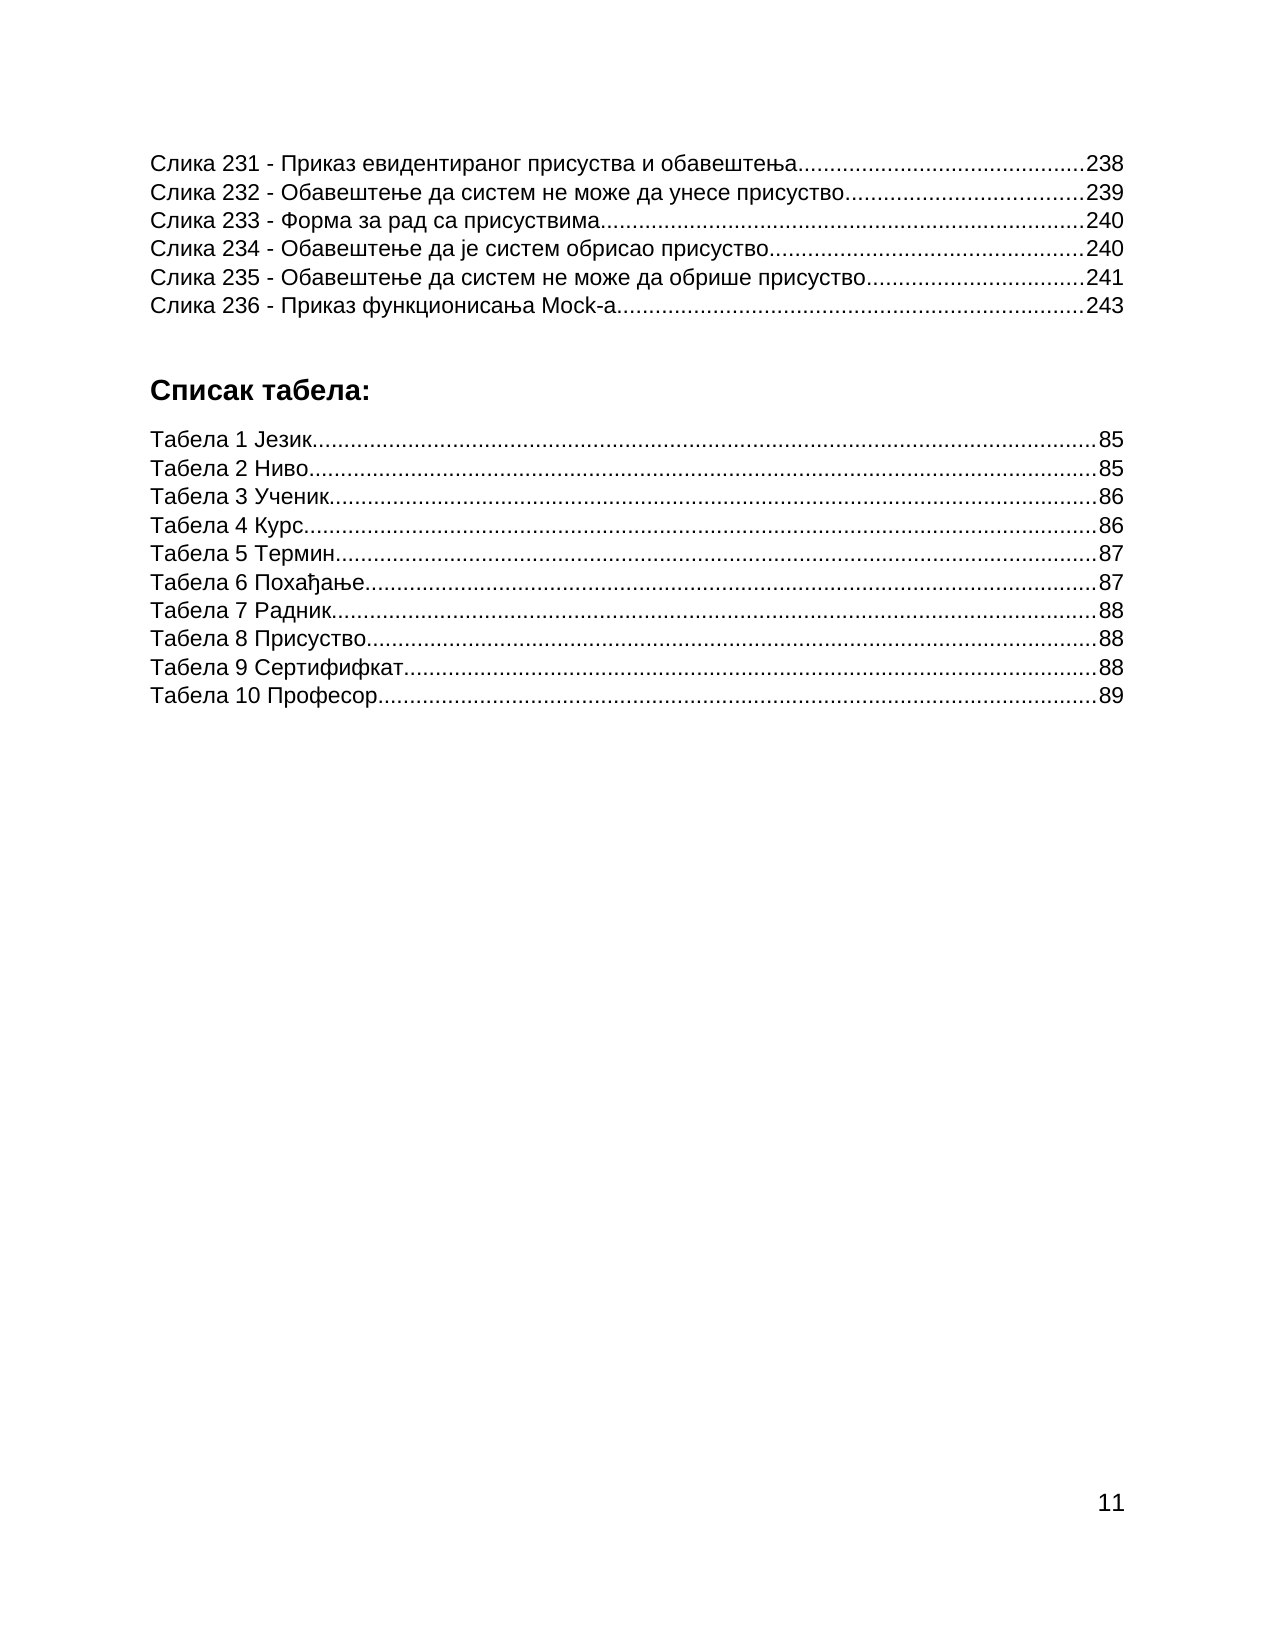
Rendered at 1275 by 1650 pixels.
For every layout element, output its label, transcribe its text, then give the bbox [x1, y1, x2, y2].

text Слика 236 - Приказ функционисања Mock-а 243 [150, 292, 1125, 318]
text Табела 5 Термин 87 [150, 540, 1125, 566]
text Списак табела: [150, 373, 1125, 407]
text Табела 7 Радник 88 [150, 597, 1125, 623]
text Табела 3 Ученик 86 [150, 483, 1125, 509]
text Табела 10 Професор 89 [150, 682, 1125, 708]
text Слика 235 - Обавештење да систем не може да обрише присуство 241 [150, 264, 1125, 290]
text Слика 231 - Приказ евидентираног присуства и обавештења 238 [150, 150, 1125, 176]
text Табела 1 Језик 85 [150, 426, 1125, 453]
text Табела 2 Ниво 85 [150, 455, 1125, 481]
text Табела 6 Похађање 87 [150, 568, 1125, 595]
text Табела 9 Сертифифкат 88 [150, 654, 1125, 680]
text Слика 234 - Обавештење да је систем обрисао присуство 240 [150, 235, 1125, 262]
text Слика 233 - Форма за рад са присуствима 240 [150, 207, 1125, 233]
text Слика 232 - Обавештење да систем не може да унесе присуство 239 [150, 178, 1125, 205]
text Табела 4 Курс 86 [150, 512, 1125, 538]
text Табела 8 Присуство 88 [150, 625, 1125, 652]
